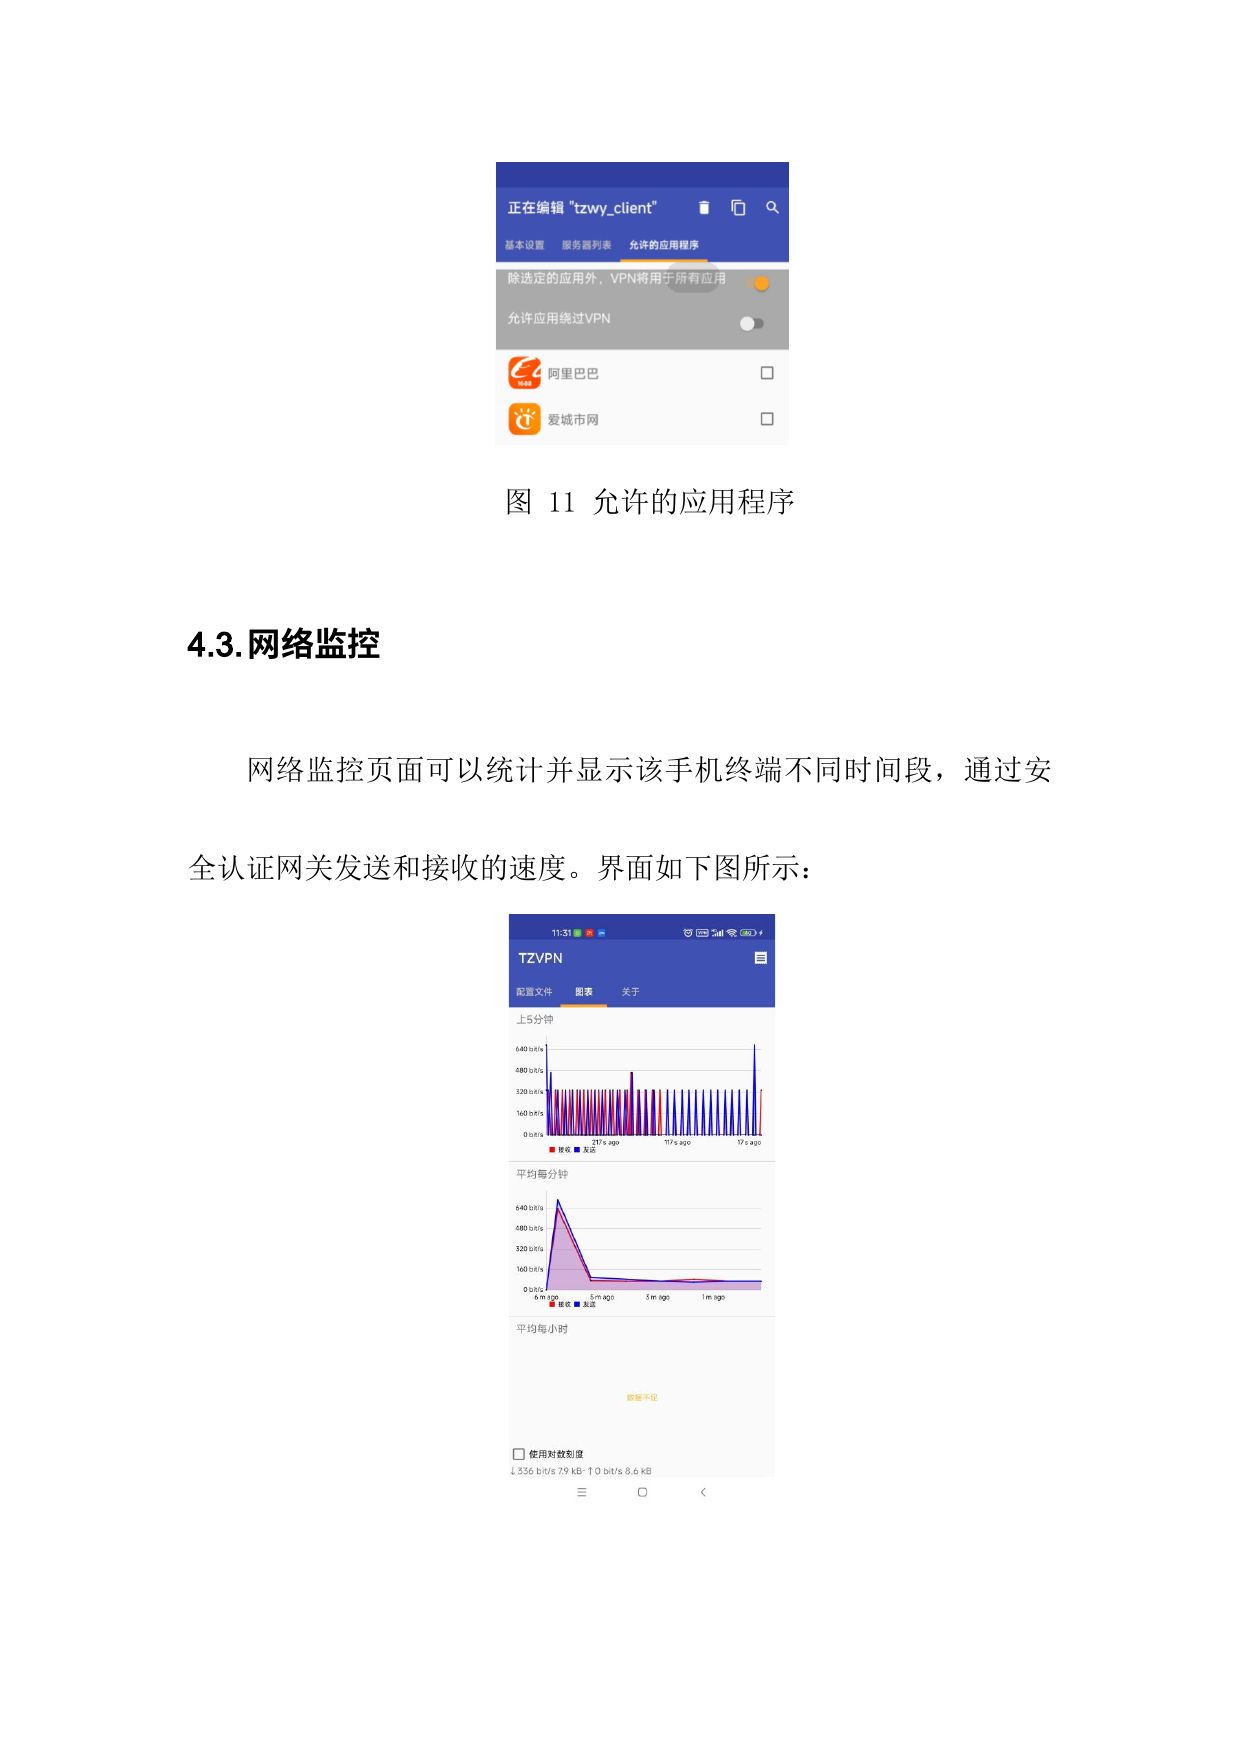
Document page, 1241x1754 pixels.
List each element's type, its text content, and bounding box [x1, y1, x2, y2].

picture [495, 162, 789, 445]
text 图 11 允许的应用程序 [187, 468, 1053, 533]
text 网络监控页面可以统计并显示该手机终端不同时间段，通过安全认证网关发送和接收的速度。界面如下图所示： [187, 736, 1053, 898]
subtitle 网络监控 [187, 609, 1053, 674]
picture [508, 914, 775, 1507]
